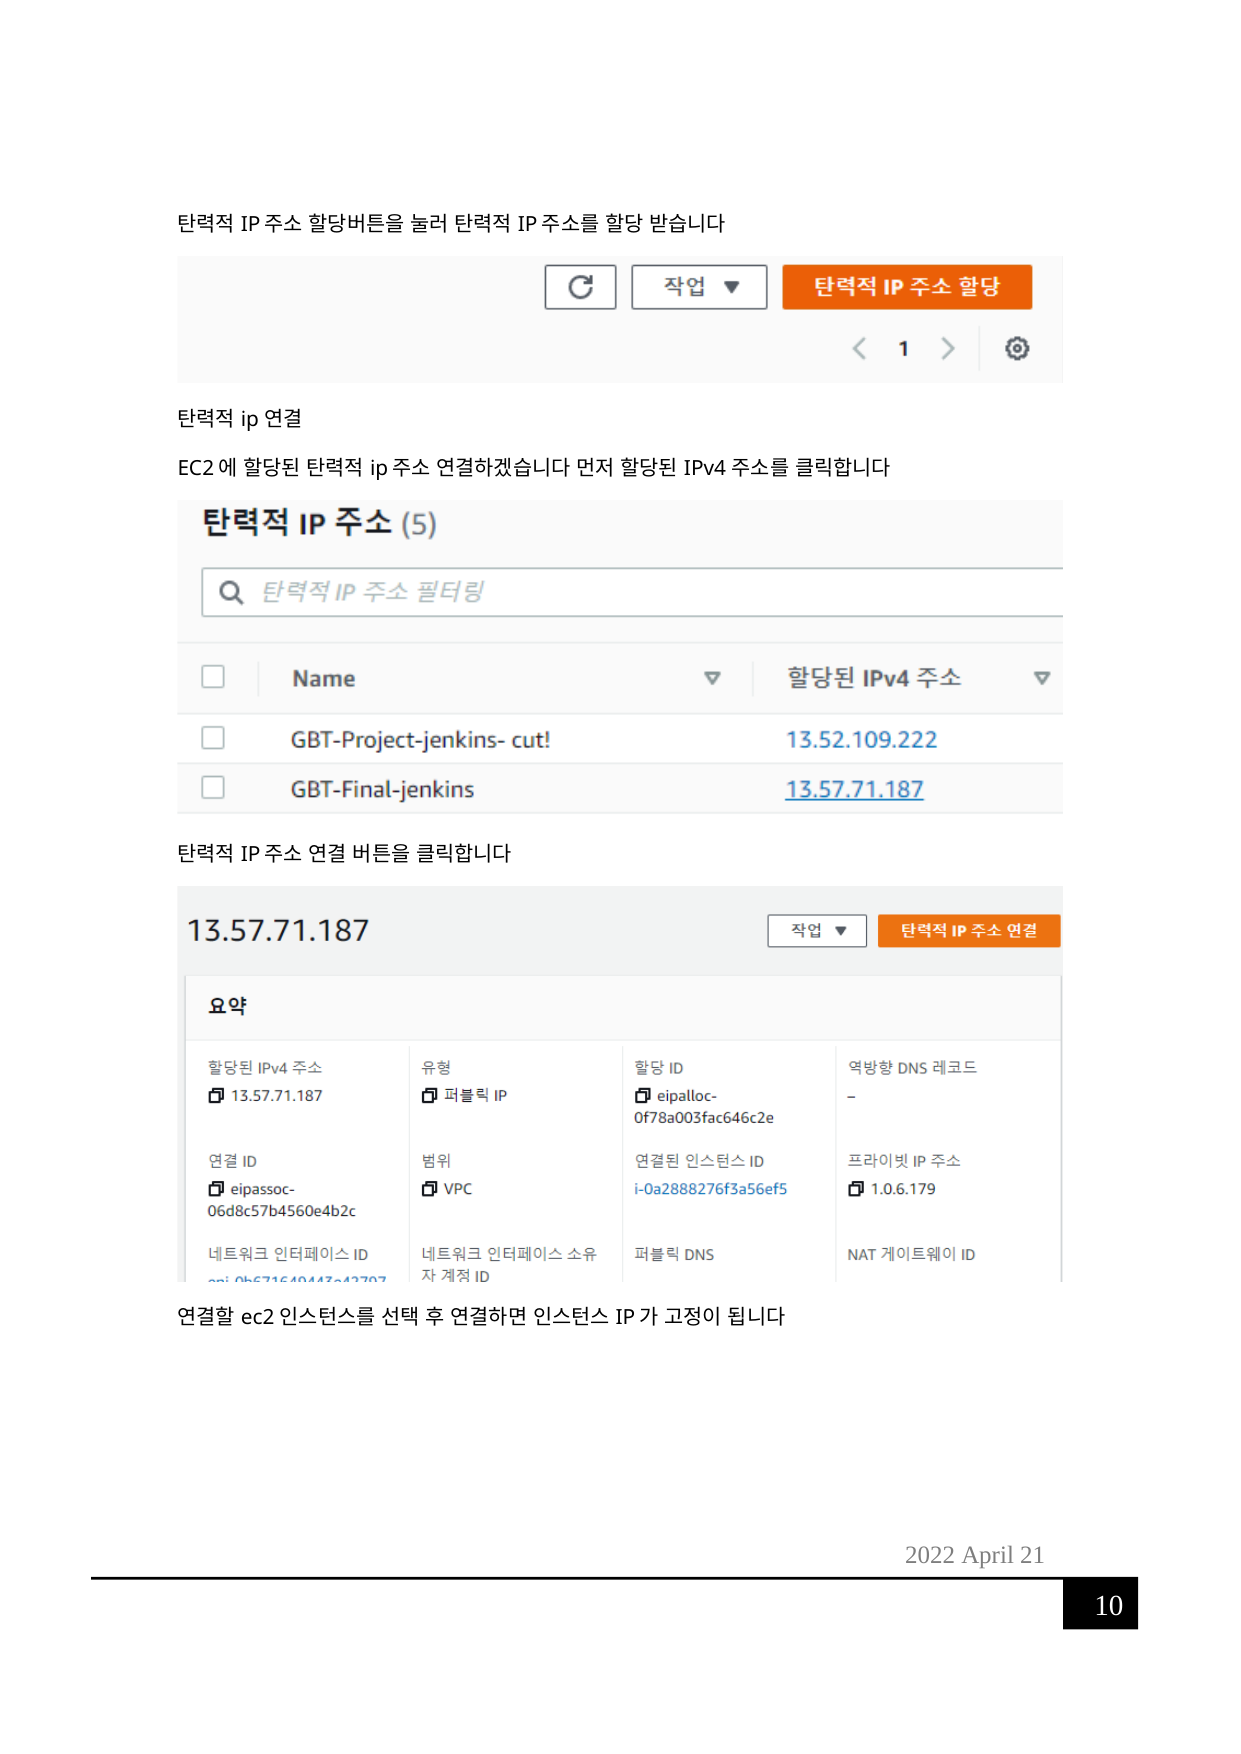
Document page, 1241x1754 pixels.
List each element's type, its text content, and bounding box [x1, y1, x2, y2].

text EC2에 할당된 탄력적 ip주소 연결하겠습니다 먼저 할당된 IPv4 주소를 클릭합니다 [177, 451, 1063, 482]
picture [177, 886, 1063, 1282]
picture [177, 256, 1063, 383]
text 탄력적 IP주소 연결 버튼을 클릭합니다 [177, 837, 1063, 868]
text 탄력적 IP주소 할당버튼을 눌러 탄력적 IP주소를 할당 받습니다 [177, 207, 1063, 237]
picture [177, 500, 1063, 819]
text 연결할 ec2 인스턴스를 선택 후 연결하면 인스턴스 IP가 고정이 됩니다 [177, 1300, 1063, 1330]
text 탄력적 ip 연결 [177, 402, 1063, 432]
